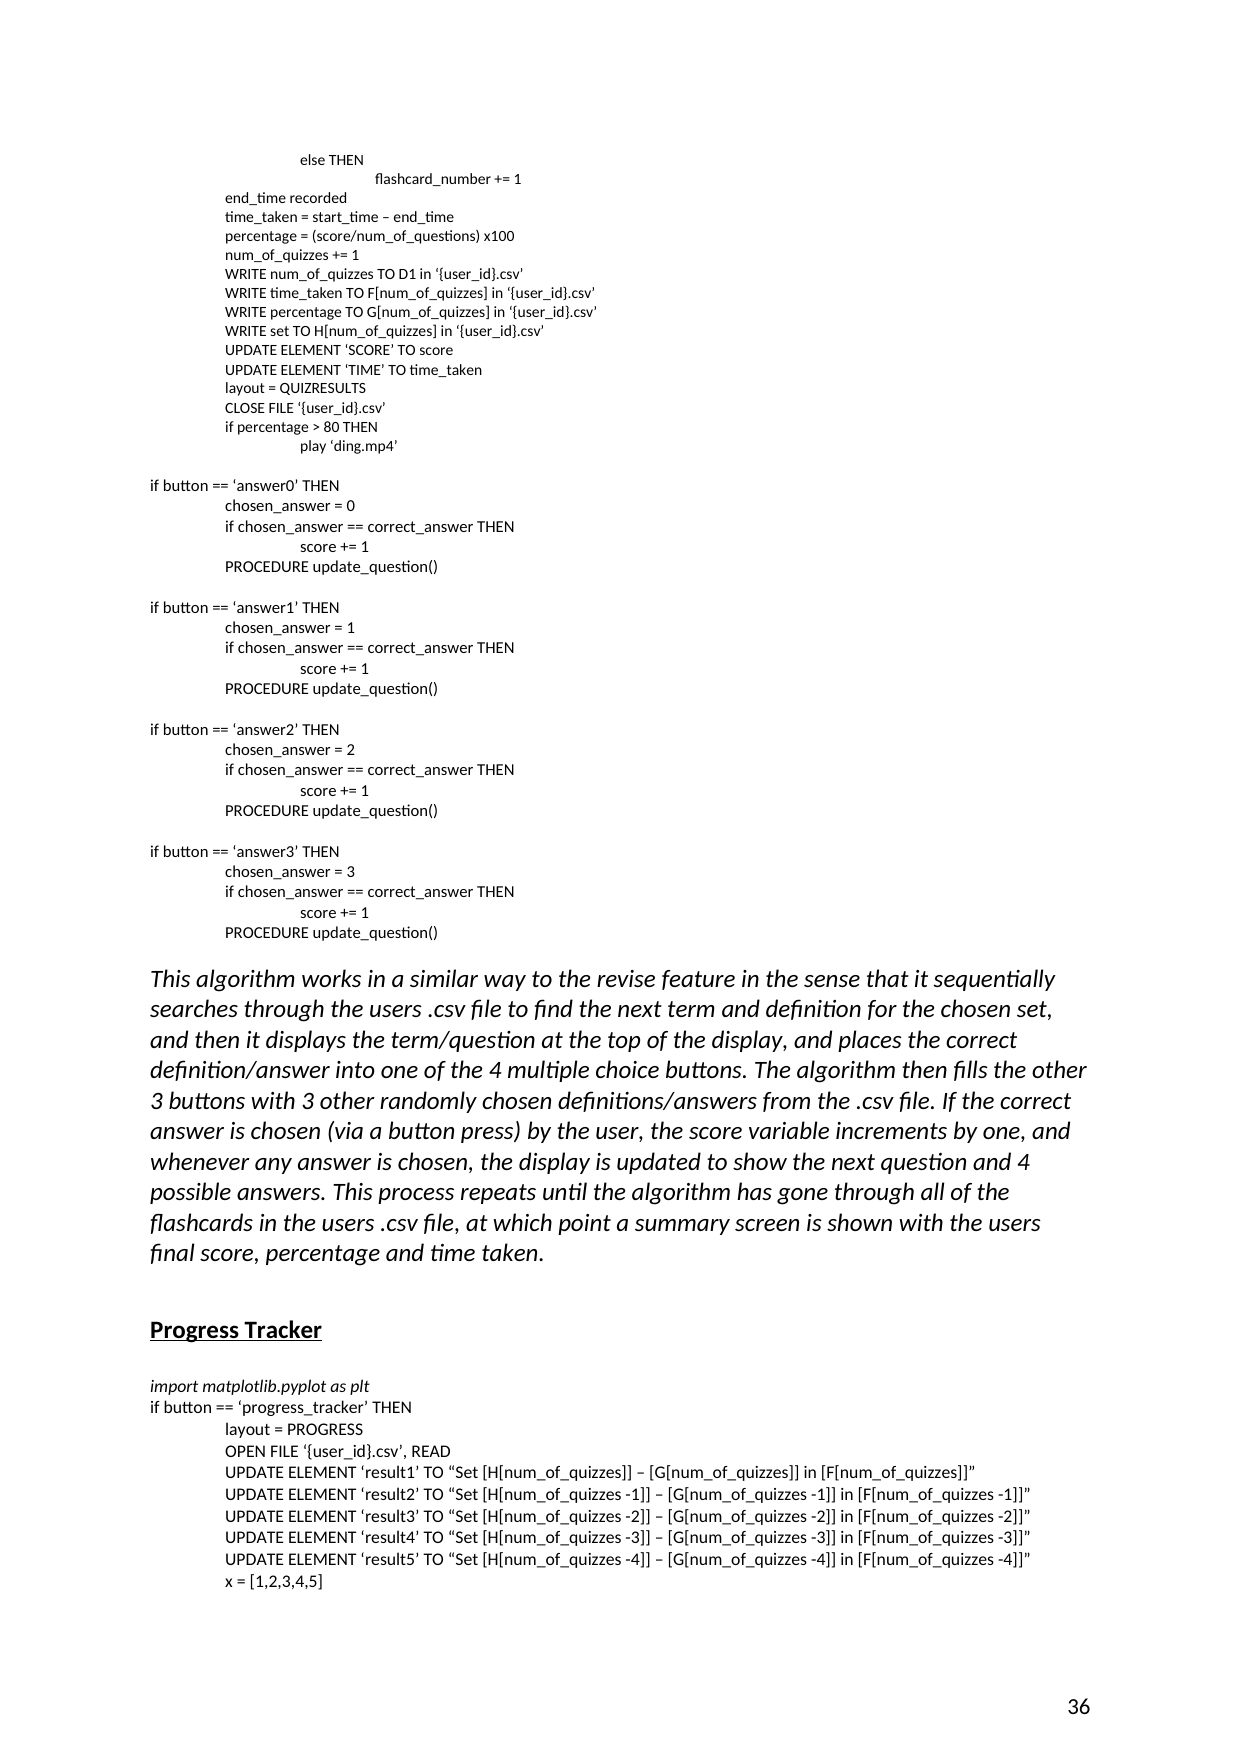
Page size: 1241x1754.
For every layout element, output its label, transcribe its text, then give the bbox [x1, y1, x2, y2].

text score += 1 [150, 780, 1090, 800]
text OPEN FILE ‘{user_id}.csv’, READ [150, 1440, 1090, 1461]
text CLOSE FILE ‘{user_id}.csv’ [150, 398, 1090, 417]
text flashcard_number += 1 [150, 169, 1090, 188]
text UPDATE ELEMENT ‘result1’ TO “Set [H[num_of_quizzes]] – [G[num_of_quizzes]] in [F[num_of_quizzes]]” [150, 1461, 1090, 1483]
text chosen_answer = 1 [150, 617, 1090, 638]
text Progress Tracker [150, 1314, 1090, 1344]
text end_time recorded [150, 188, 1090, 207]
text import matplotlib.pyplot as plt [150, 1375, 1090, 1396]
text if button == ‘answer1’ THEN [150, 597, 1090, 617]
text UPDATE ELEMENT ‘TIME’ TO time_taken [150, 360, 1090, 379]
text layout = QUIZRESULTS [150, 379, 1090, 398]
text if percentage > 80 THEN [150, 417, 1090, 436]
text PROCEDURE update_question() [150, 800, 1090, 821]
text score += 1 [150, 902, 1090, 922]
text num_of_quizzes += 1 [150, 245, 1090, 264]
text PROCEDURE update_question() [150, 922, 1090, 942]
text if chosen_answer == correct_answer THEN [150, 760, 1090, 780]
text if button == ‘answer0’ THEN [150, 475, 1090, 496]
text PROCEDURE update_question() [150, 557, 1090, 577]
text UPDATE ELEMENT ‘result3’ TO “Set [H[num_of_quizzes -2]] – [G[num_of_quizzes -2]] in [F[num_of_quizzes -2]]” [150, 1505, 1090, 1526]
text This algorithm works in a similar way to the revise feature in the sense that it sequentially searches through the users .csv file to find the next term and definition for the chosen set, and then it displays the term/question at the top of the display, and places the correct definition/answer into one of the 4 multiple choice buttons. The algorithm then fills the other 3 buttons with 3 other randomly chosen definitions/answers from the .csv file. If the correct answer is chosen (via a button press) by the user, the score variable increments by one, and whenever any answer is chosen, the display is updated to show the next question and 4 possible answers. This process repeats until the algorithm has gone through all of the flashcards in the users .csv file, at which point a summary screen is shown with the users final score, percentage and time taken. [150, 963, 1090, 1268]
text play ‘ding.mp4’ [150, 436, 1090, 455]
text WRITE percentage TO G[num_of_quizzes] in ‘{user_id}.csv’ [150, 302, 1090, 322]
text x = [1,2,3,4,5] [150, 1570, 1090, 1591]
text if chosen_answer == correct_answer THEN [150, 638, 1090, 658]
text else THEN [150, 150, 1090, 169]
text UPDATE ELEMENT ‘SCORE’ TO score [150, 341, 1090, 360]
text chosen_answer = 2 [150, 739, 1090, 760]
text chosen_answer = 0 [150, 496, 1090, 516]
text score += 1 [150, 658, 1090, 678]
text time_taken = start_time – end_time [150, 207, 1090, 226]
text if chosen_answer == correct_answer THEN [150, 516, 1090, 536]
text percentage = (score/num_of_questions) x100 [150, 226, 1090, 245]
text PROCEDURE update_question() [150, 678, 1090, 699]
text if button == ‘progress_tracker’ THEN [150, 1396, 1090, 1418]
text WRITE time_taken TO F[num_of_quizzes] in ‘{user_id}.csv’ [150, 283, 1090, 302]
text if button == ‘answer2’ THEN [150, 719, 1090, 739]
text UPDATE ELEMENT ‘result5’ TO “Set [H[num_of_quizzes -4]] – [G[num_of_quizzes -4]] in [F[num_of_quizzes -4]]” [150, 1548, 1090, 1570]
text UPDATE ELEMENT ‘result2’ TO “Set [H[num_of_quizzes -1]] – [G[num_of_quizzes -1]] in [F[num_of_quizzes -1]]” [150, 1483, 1090, 1505]
text layout = PROGRESS [150, 1418, 1090, 1440]
text if chosen_answer == correct_answer THEN [150, 882, 1090, 902]
text if button == ‘answer3’ THEN [150, 841, 1090, 861]
text WRITE num_of_quizzes TO D1 in ‘{user_id}.csv’ [150, 264, 1090, 283]
text chosen_answer = 3 [150, 861, 1090, 882]
text WRITE set TO H[num_of_quizzes] in ‘{user_id}.csv’ [150, 322, 1090, 341]
text score += 1 [150, 536, 1090, 557]
text UPDATE ELEMENT ‘result4’ TO “Set [H[num_of_quizzes -3]] – [G[num_of_quizzes -3]] in [F[num_of_quizzes -3]]” [150, 1526, 1090, 1548]
